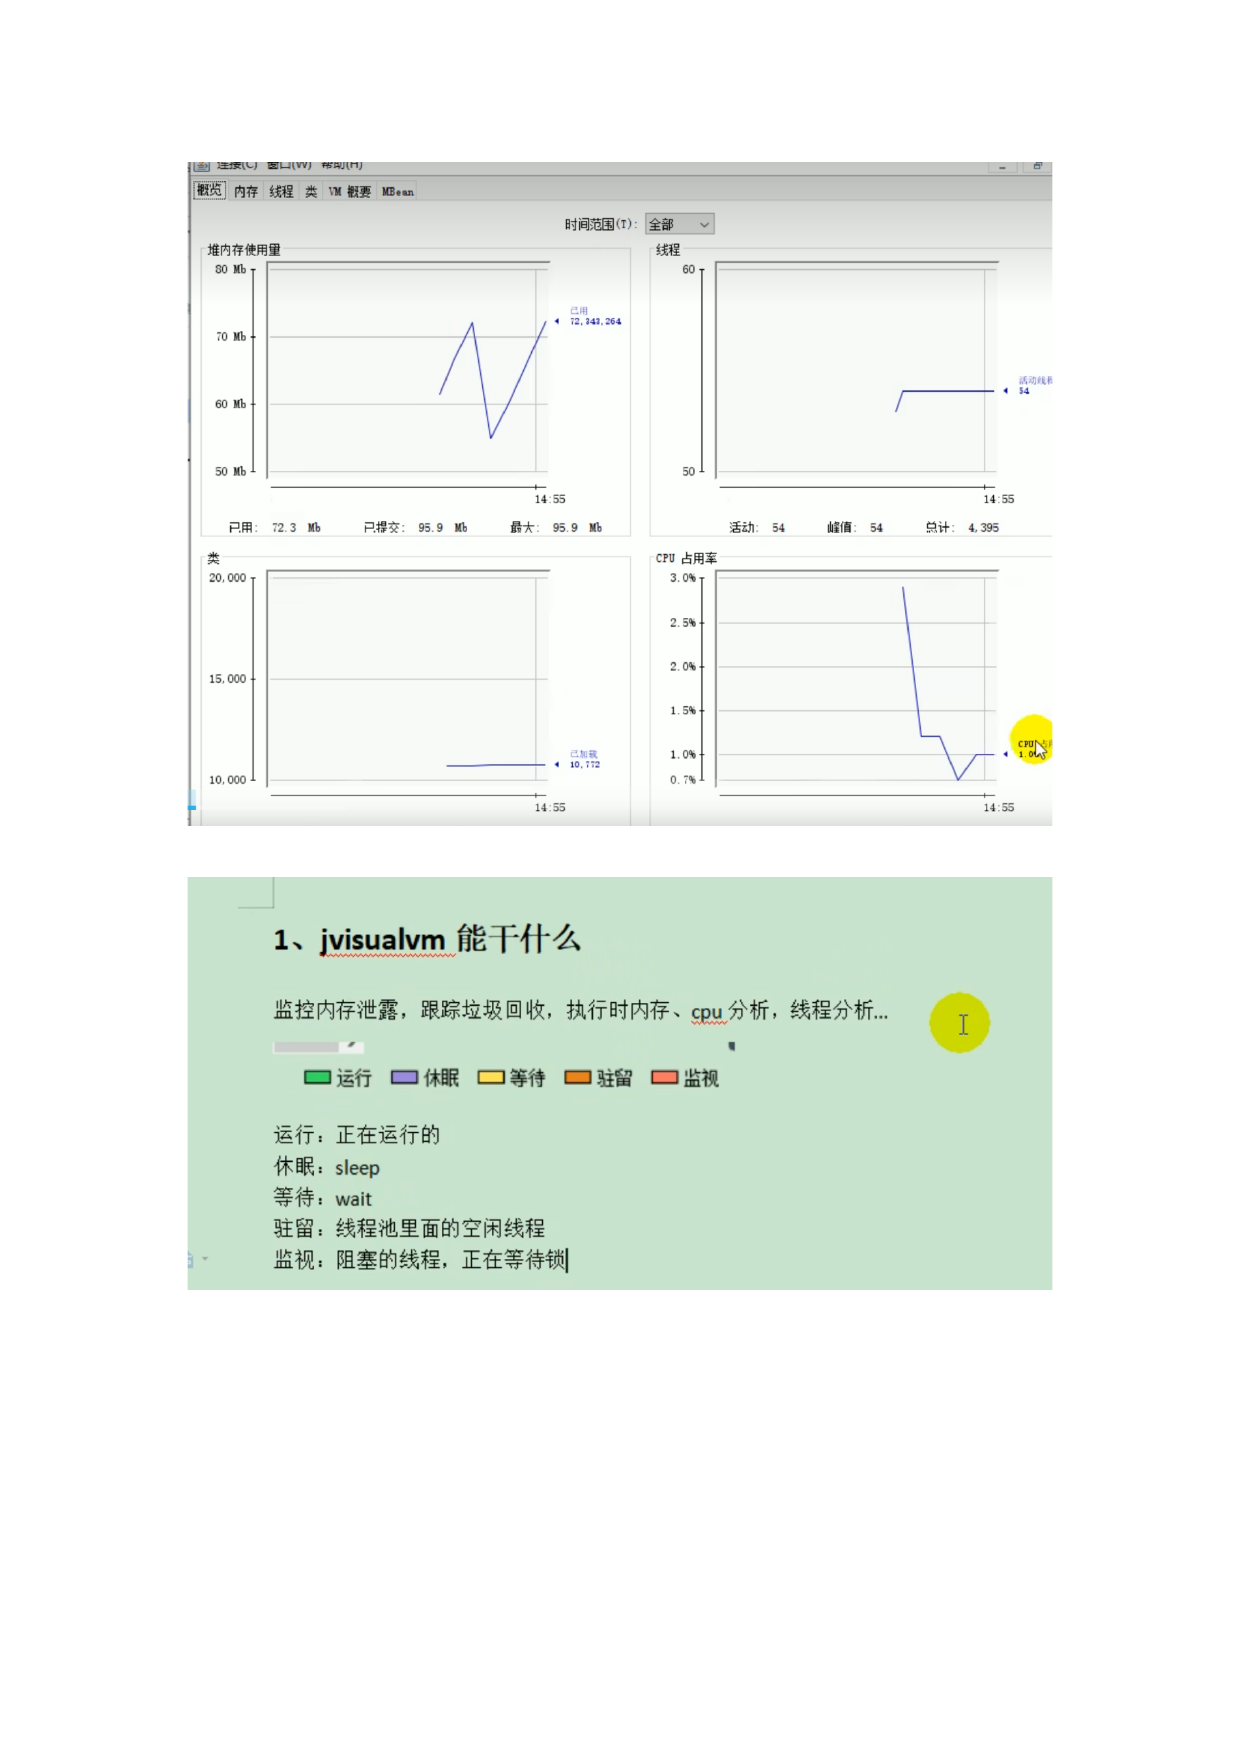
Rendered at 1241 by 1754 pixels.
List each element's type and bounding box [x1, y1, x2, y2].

picture [187, 877, 1053, 1290]
picture [187, 162, 1053, 826]
